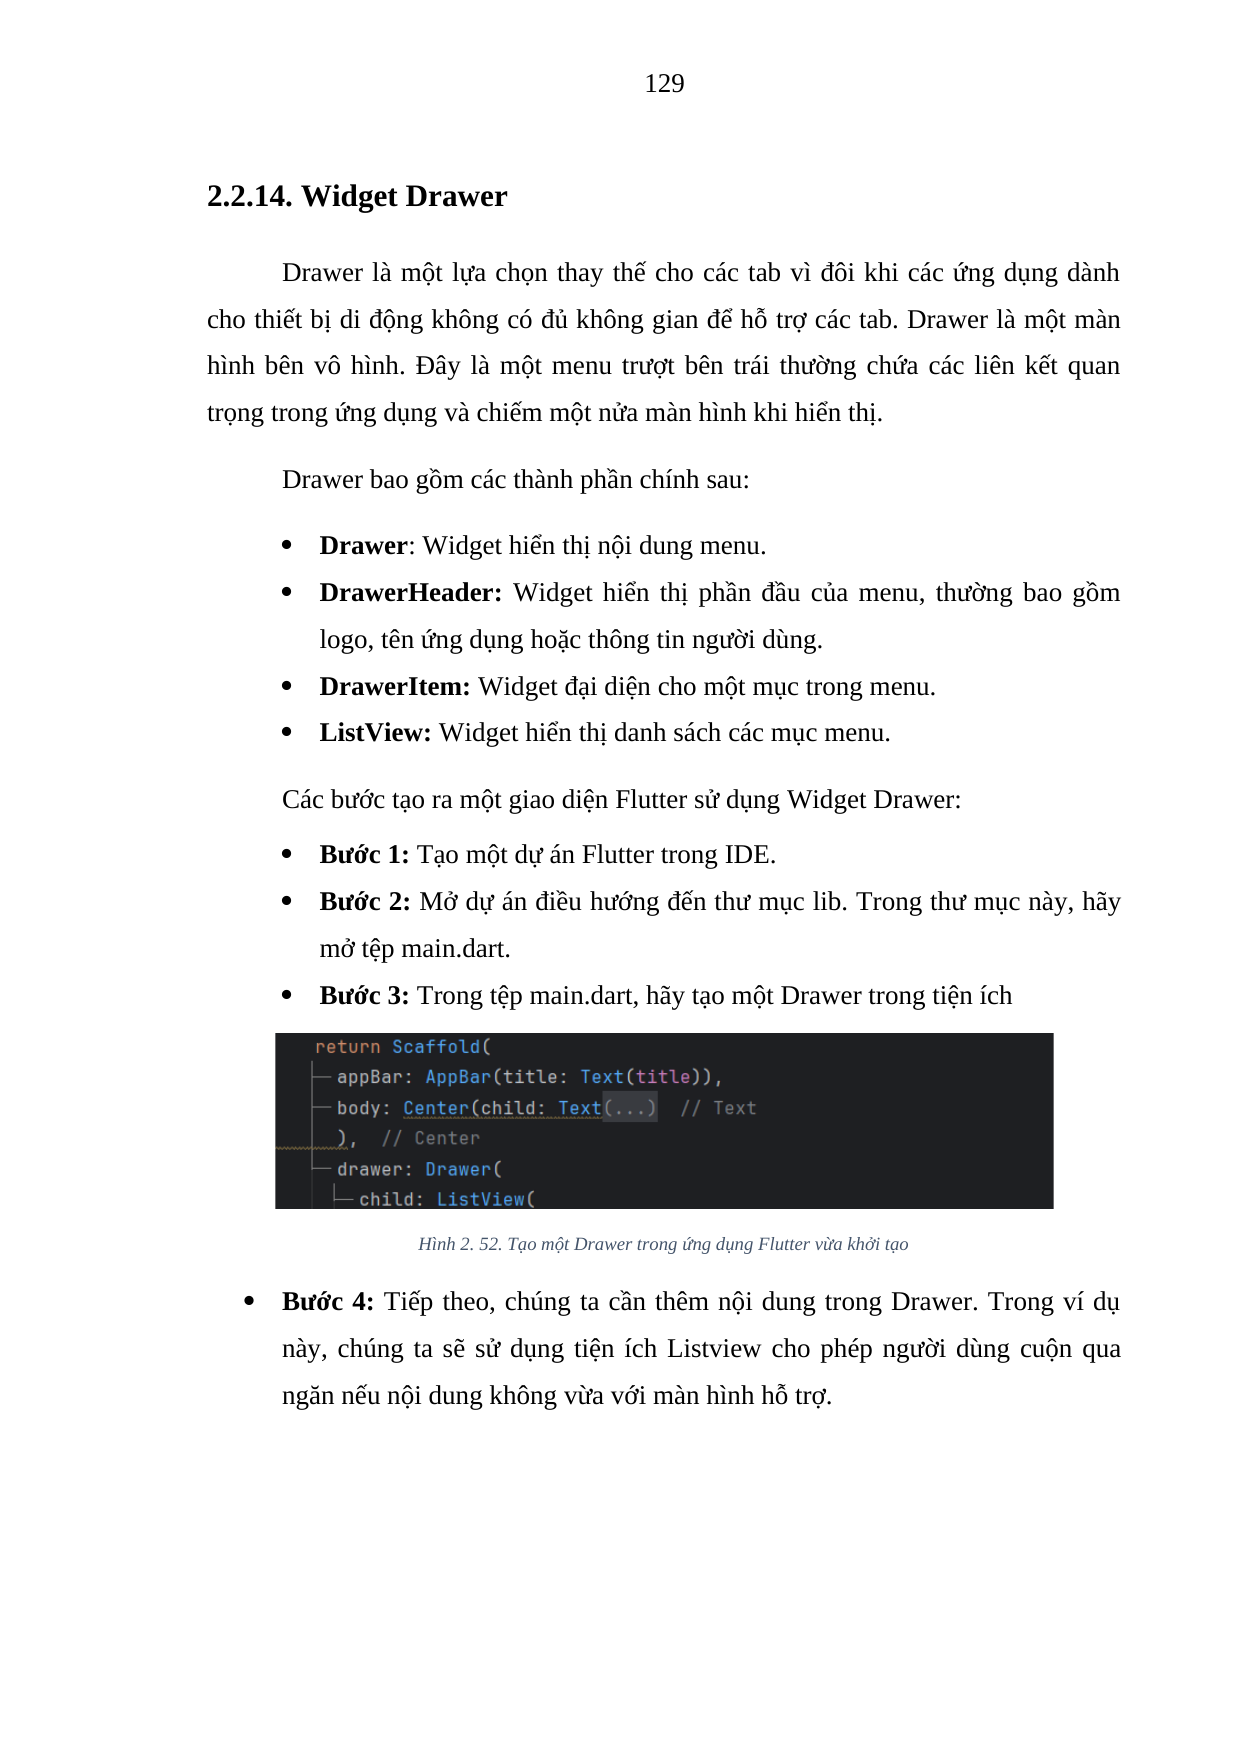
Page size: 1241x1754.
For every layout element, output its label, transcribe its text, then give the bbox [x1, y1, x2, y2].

text Drawer là một lựa chọn thay thế cho các tab vì đôi khi các ứng dụng dành cho thiết bị di động không có đủ không gian để hỗ trợ các tab. Drawer là một màn hình bên vô hình. Đây là một menu trượt bên trái thường chứa các liên kết quan trọng trong ứng dụng và chiếm một nửa màn hình khi hiển thị. [207, 256, 1122, 427]
text Các bước tạo ra một giao diện Flutter sử dụng Widget Drawer: [282, 783, 1122, 814]
list Bước 4: Tiếp theo, chúng ta cần thêm nội dung trong Drawer. Trong ví dụ này, chúng ta sẽ sử dụng tiện ích Listview cho phép người dùng cuộn qua ngăn nếu nội dung không vừa với màn hình hỗ trợ. [244, 1286, 1122, 1410]
list Bước 1: Tạo một dự án Flutter trong IDE. [282, 838, 1122, 870]
text Drawer bao gồm các thành phần chính sau: [207, 463, 1122, 494]
list Bước 2: Mở dự án điều hướng đến thư mục lib. Trong thư mục này, hãy mở tệp main.dart. [282, 885, 1122, 963]
list Bước 3: Trong tệp main.dart, hãy tạo một Drawer trong tiện ích [282, 979, 1122, 1010]
picture [275, 1033, 1054, 1209]
list Drawer: Widget hiển thị nội dung menu. [282, 529, 1122, 561]
list DrawerHeader: Widget hiển thị phần đầu của menu, thường bao gồm logo, tên ứng dụng hoặc thông tin người dùng. [282, 576, 1122, 654]
text Hình 2. 52. Tạo một Drawer trong ứng dụng Flutter vừa khởi tạo [207, 1232, 1122, 1254]
list ListView: Widget hiển thị danh sách các mục menu. [282, 717, 1122, 748]
subtitle 2.2.14. Widget Drawer [207, 177, 1122, 213]
list DrawerItem: Widget đại diện cho một mục trong menu. [282, 670, 1122, 701]
